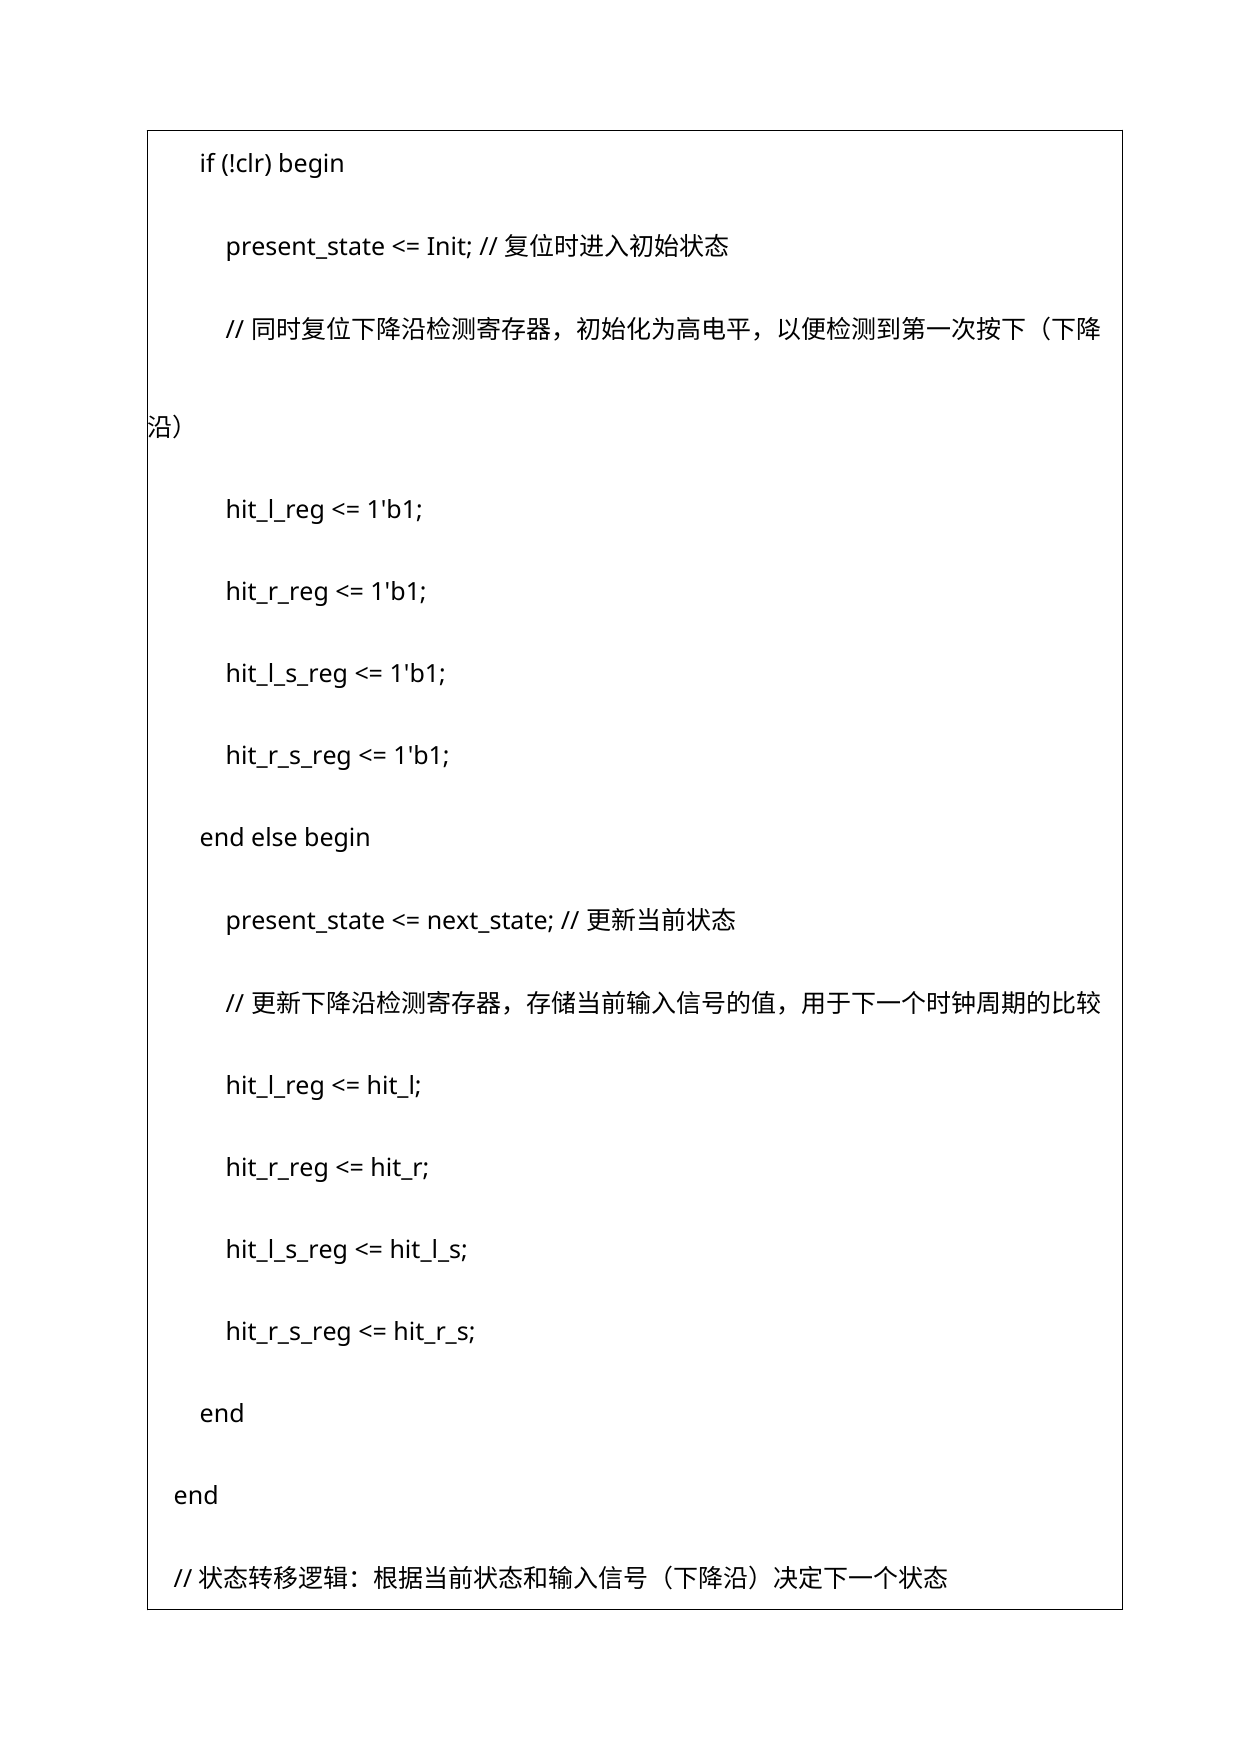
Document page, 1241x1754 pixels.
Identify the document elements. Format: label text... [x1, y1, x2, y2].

text end [148, 1379, 1122, 1445]
text present_state <= next_state; // 更新当前状态 [148, 885, 1122, 951]
text // 更新下降沿检测寄存器，存储当前输入信号的值，用于下一个时钟周期的比较 [148, 968, 1122, 1034]
text end [148, 1461, 1122, 1527]
text hit_r_reg <= hit_r; [148, 1133, 1122, 1199]
text // 状态转移逻辑：根据当前状态和输入信号（下降沿）决定下一个状态 [148, 1543, 1122, 1609]
text end else begin [148, 803, 1122, 869]
text hit_l_s_reg <= 1'b1; [148, 639, 1122, 705]
text hit_l_reg <= hit_l; [148, 1051, 1122, 1117]
text if (!clr) begin [148, 131, 1122, 196]
text hit_l_s_reg <= hit_l_s; [148, 1215, 1122, 1281]
text hit_l_reg <= 1'b1; [148, 475, 1122, 541]
text // 同时复位下降沿检测寄存器，初始化为高电平，以便检测到第一次按下（下降沿） [148, 294, 1122, 458]
text present_state <= Init; // 复位时进入初始状态 [148, 211, 1122, 277]
text hit_r_reg <= 1'b1; [148, 557, 1122, 623]
text hit_r_s_reg <= hit_r_s; [148, 1297, 1122, 1363]
text hit_r_s_reg <= 1'b1; [148, 721, 1122, 787]
